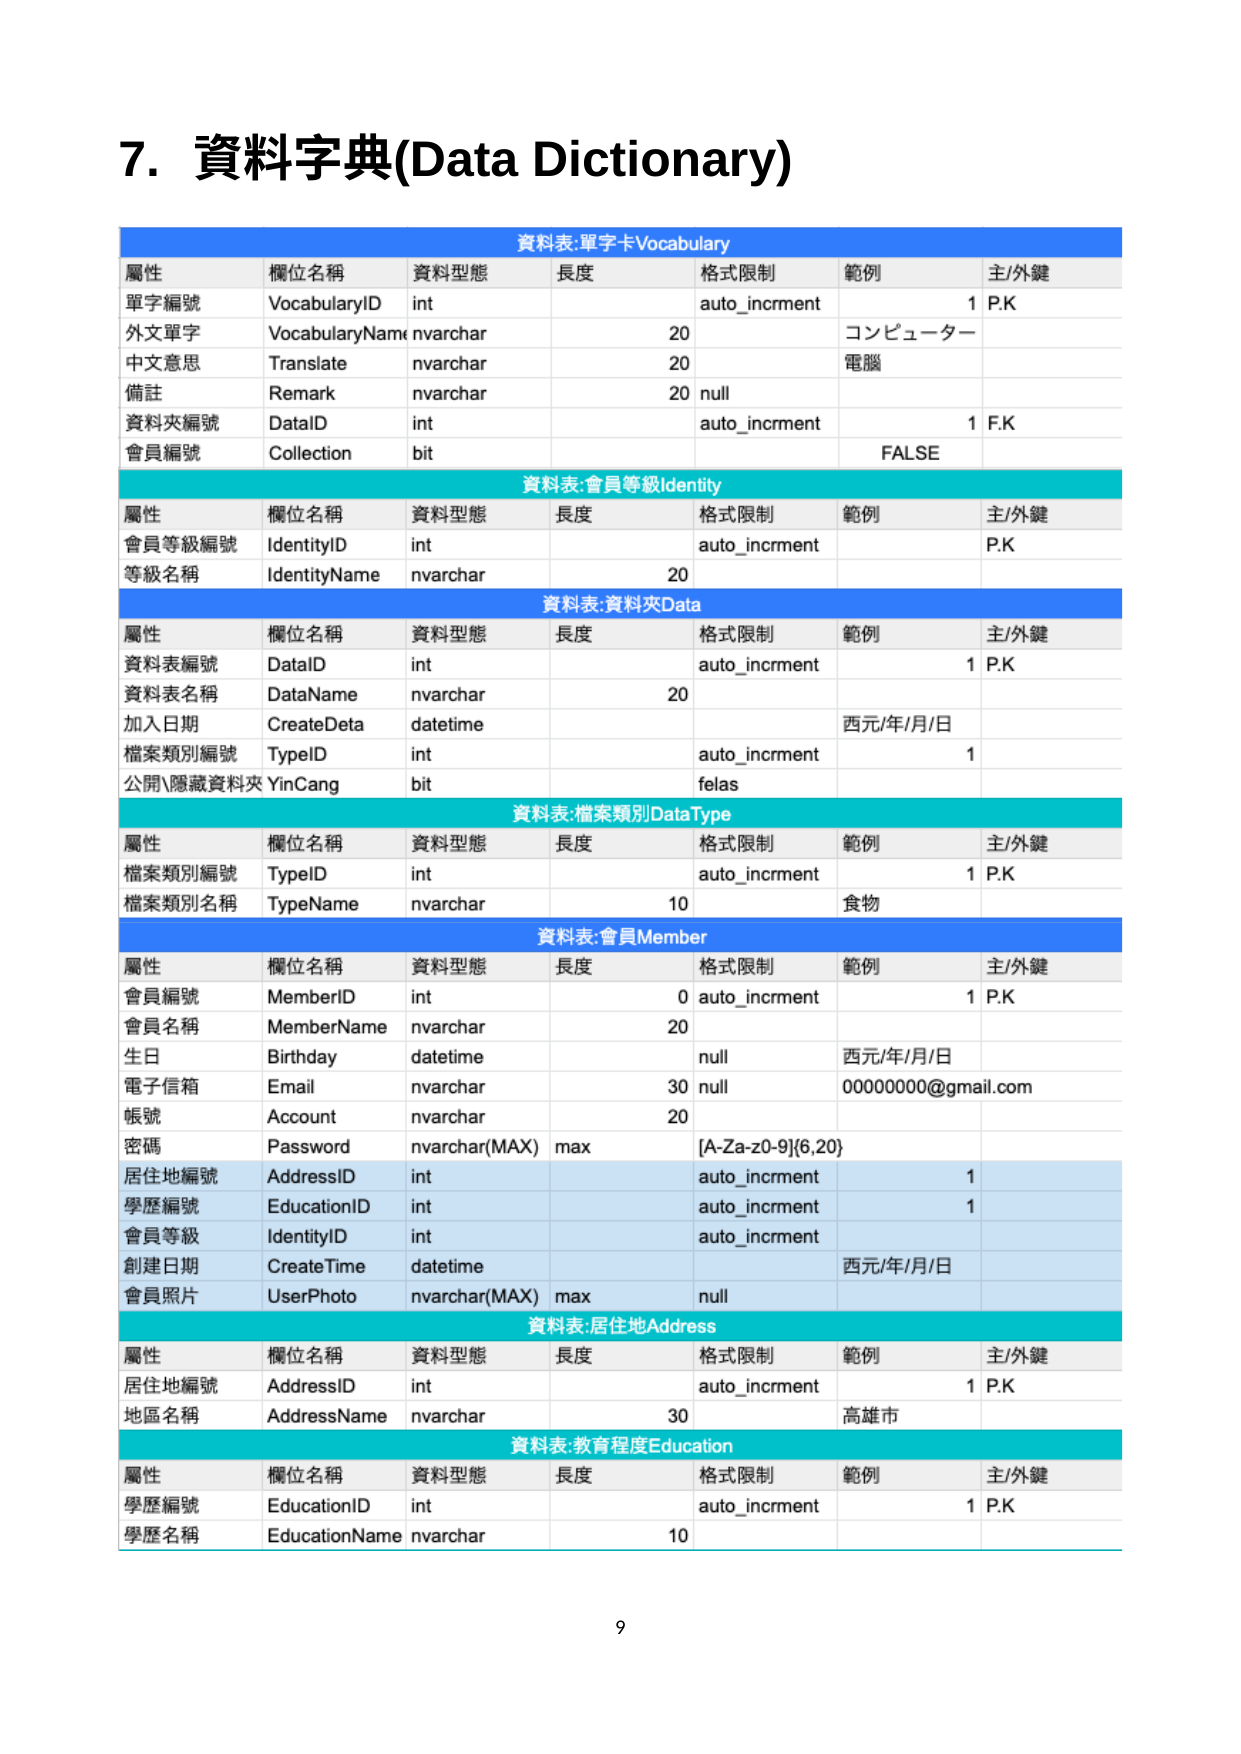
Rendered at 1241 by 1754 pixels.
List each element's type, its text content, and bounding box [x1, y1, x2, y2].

subtitle 資料字典(Data Dictionary) [118, 118, 1122, 191]
picture [118, 226, 1123, 1551]
